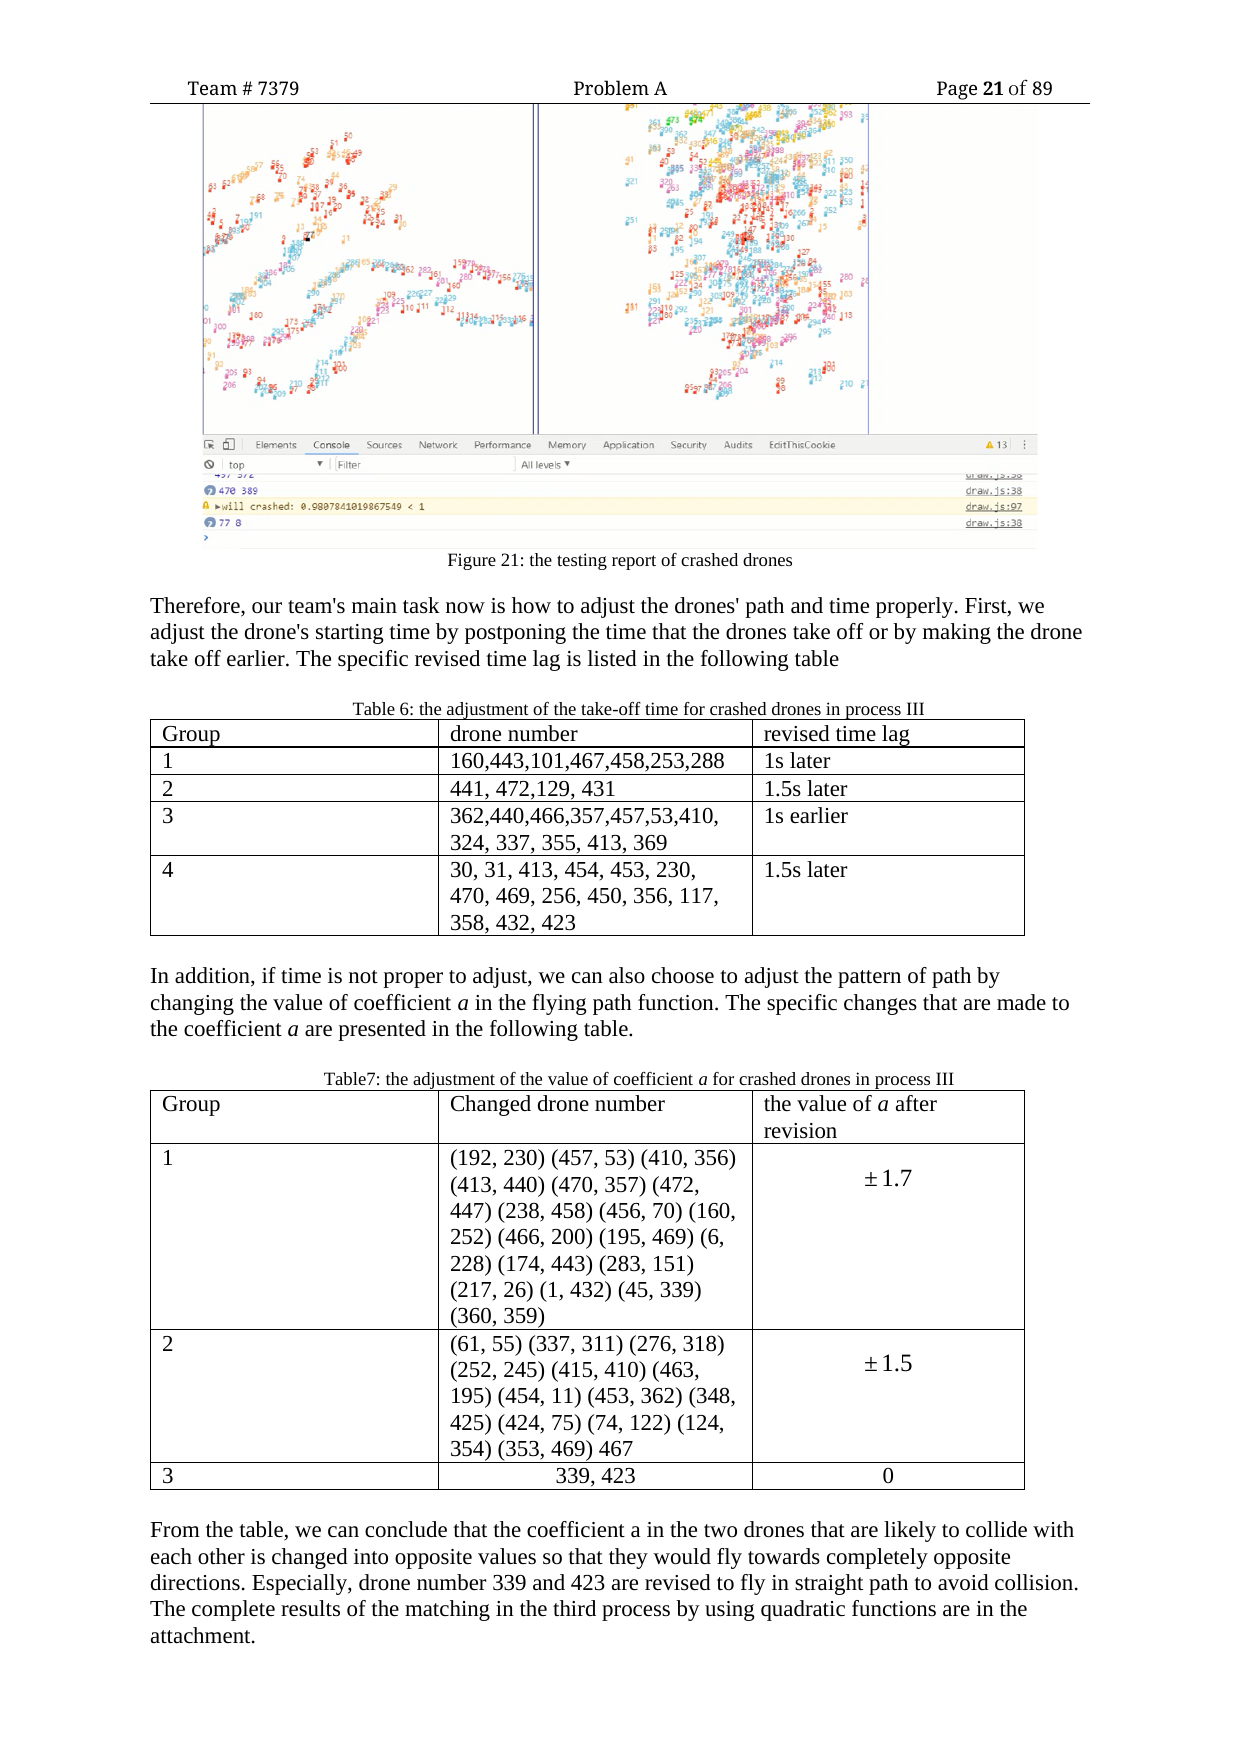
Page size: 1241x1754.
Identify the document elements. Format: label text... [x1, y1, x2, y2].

table_cell (61, 55) (337, 311) (276, 318) (252, 245) (415, 410) (463, 195) (454, 11) (453, 362) (348, 425) (424, 75) (74, 122) (124, 354) (353, 469) 467 [439, 1330, 752, 1462]
list Table7: the adjustment of the value of coefficient a for crashed drones in process III [187, 1068, 1090, 1089]
table_cell 2 [151, 775, 438, 801]
table_header Group [151, 720, 438, 746]
list Table 6: the adjustment of the take-off time for crashed drones in process III [187, 697, 1090, 719]
table_cell 1s later [753, 748, 1024, 774]
table_cell 1.5s later [753, 856, 1024, 935]
table_cell 2 [151, 1330, 438, 1462]
table_cell 30, 31, 413, 454, 453, 230, 470, 469, 256, 450, 356, 117, 358, 432, 423 [439, 856, 752, 935]
table_cell 362,440,466,357,457,53,410, 324, 337, 355, 413, 369 [439, 802, 752, 855]
text From the table, we can conclude that the coefficient a in the two drones that are likely to collide with each other is changed into opposite values so that they would fly towards completely opposite directions. Especially, drone number 339 and 423 are revised to fly in straight path to avoid collision. The complete results of the matching in the third process by using quadratic functions are in the attachment. [150, 1516, 1090, 1648]
table_cell 441, 472,129, 431 [439, 775, 752, 801]
table_cell (192, 230) (457, 53) (410, 356) (413, 440) (470, 357) (472, 447) (238, 458) (456, 70) (160, 252) (466, 200) (195, 469) (6, 228) (174, 443) (283, 151) (217, 26) (1, 432) (45, 339) (360, 359) [439, 1144, 752, 1329]
table_cell 1 [151, 1144, 438, 1329]
table_cell [753, 1144, 1024, 1329]
table_cell 4 [151, 856, 438, 935]
text Figure 21: the testing report of crashed drones [150, 549, 1090, 571]
table_header Group [151, 1091, 438, 1143]
picture [202, 104, 1038, 549]
table_cell 1s earlier [753, 802, 1024, 855]
table_cell 3 [151, 802, 438, 855]
table_header Changed drone number [439, 1091, 752, 1143]
table_header revised time lag [753, 720, 1024, 746]
table_cell [753, 1330, 1024, 1462]
table_cell 160,443,101,467,458,253,288 [439, 748, 752, 774]
table_header drone number [439, 720, 752, 746]
table_cell 1 [151, 748, 438, 774]
table_cell 339, 423 [439, 1463, 752, 1489]
table_header the value of a after revision [753, 1091, 1024, 1143]
table_cell 0 [753, 1463, 1024, 1489]
table_cell 1.5s later [753, 775, 1024, 801]
table_cell 3 [151, 1463, 438, 1489]
text Therefore, our team's main task now is how to adjust the drones' path and time properly. First, we adjust the drone's starting time by postponing the time that the drones take off or by making the drone take off earlier. The specific revised time lag is listed in the following table [150, 592, 1090, 671]
text In addition, if time is not proper to adjust, we can also choose to adjust the pattern of path by changing the value of coefficient a in the flying path function. The specific changes that are made to the coefficient a are presented in the following table. [150, 962, 1090, 1042]
